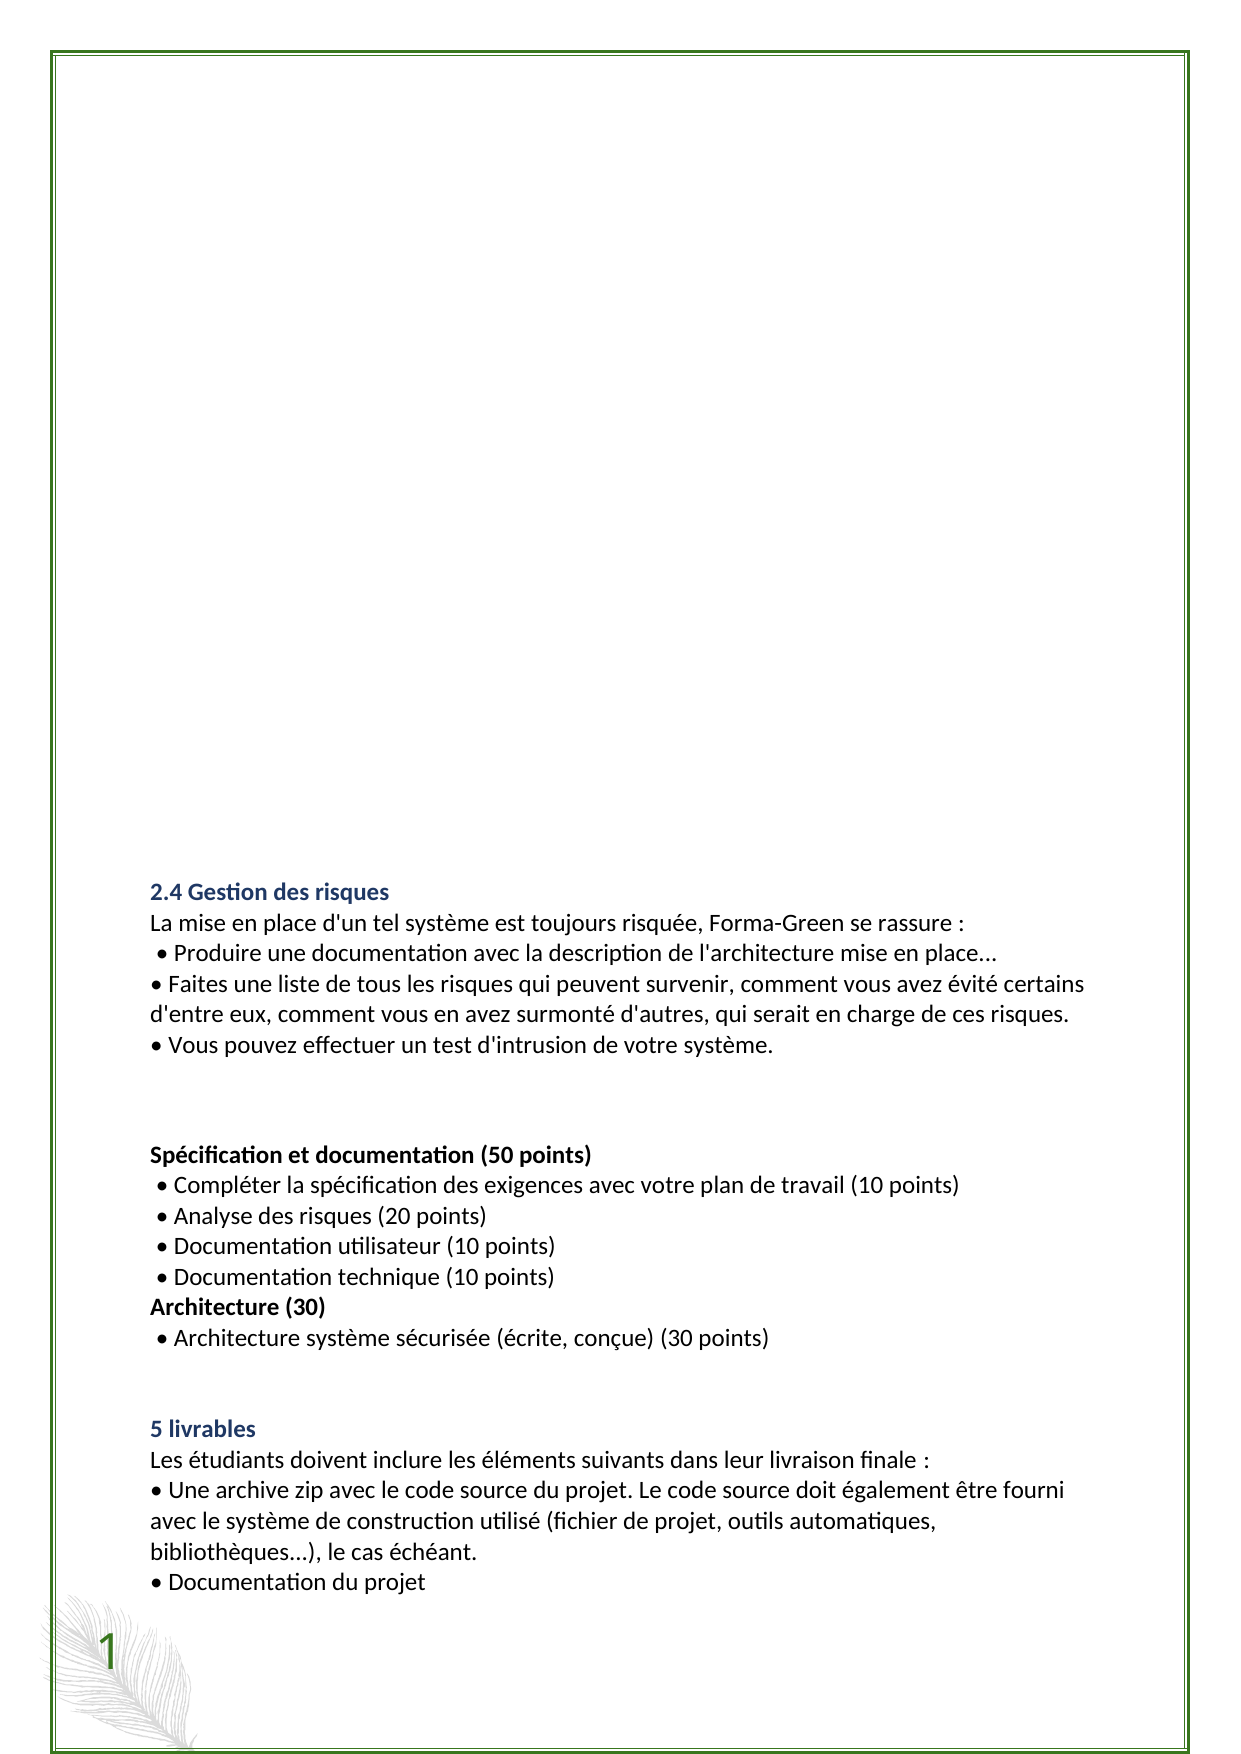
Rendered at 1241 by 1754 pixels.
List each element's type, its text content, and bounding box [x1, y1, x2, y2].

text Spécification et documentation (50 points) [150, 1139, 1090, 1169]
text 5 livrables [150, 1414, 1090, 1444]
text • Vous pouvez effectuer un test d'intrusion de votre système. [150, 1029, 1090, 1059]
text • Une archive zip avec le code source du projet. Le code source doit également être fourni avec le système de construction utilisé (fichier de projet, outils automatiques, bibliothèques...), le cas échéant. [150, 1475, 1090, 1566]
text • Faites une liste de tous les risques qui peuvent survenir, comment vous avez évité certains d'entre eux, comment vous en avez surmonté d'autres, qui serait en charge de ces risques. [150, 968, 1090, 1029]
text 2.4 Gestion des risques [150, 876, 1090, 907]
text • Analyse des risques (20 points) [150, 1200, 1090, 1231]
text • Documentation du projet [150, 1566, 1090, 1597]
text • Produire une documentation avec la description de l'architecture mise en place... [150, 937, 1090, 968]
text • Compléter la spécification des exigences avec votre plan de travail (10 points) [150, 1169, 1090, 1200]
text Architecture (30) [150, 1292, 1090, 1322]
text La mise en place d'un tel système est toujours risquée, Forma-Green se rassure : [150, 907, 1090, 937]
text • Documentation utilisateur (10 points) [150, 1231, 1090, 1261]
text Les étudiants doivent inclure les éléments suivants dans leur livraison finale : [150, 1444, 1090, 1475]
text • Documentation technique (10 points) [150, 1261, 1090, 1292]
text • Architecture système sécurisée (écrite, conçue) (30 points) [150, 1322, 1090, 1353]
